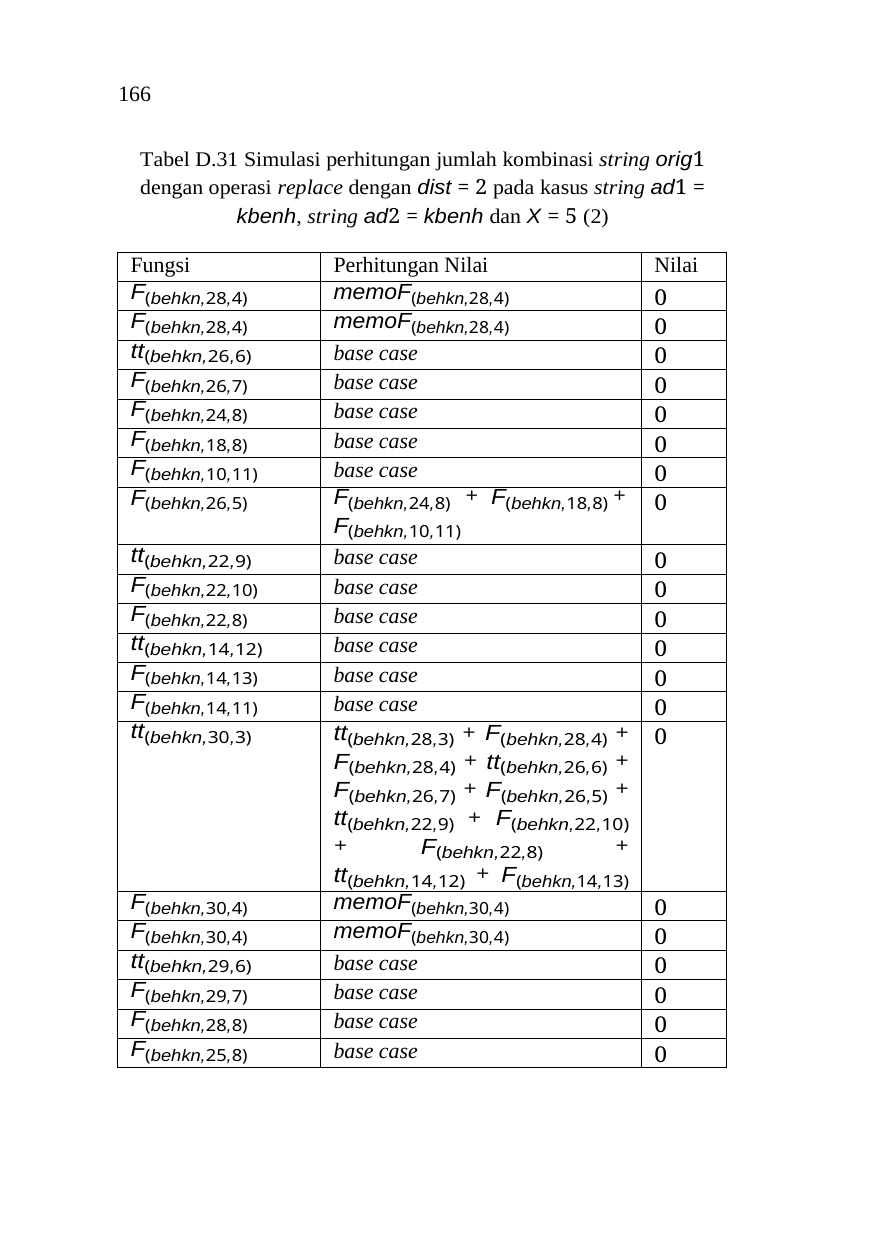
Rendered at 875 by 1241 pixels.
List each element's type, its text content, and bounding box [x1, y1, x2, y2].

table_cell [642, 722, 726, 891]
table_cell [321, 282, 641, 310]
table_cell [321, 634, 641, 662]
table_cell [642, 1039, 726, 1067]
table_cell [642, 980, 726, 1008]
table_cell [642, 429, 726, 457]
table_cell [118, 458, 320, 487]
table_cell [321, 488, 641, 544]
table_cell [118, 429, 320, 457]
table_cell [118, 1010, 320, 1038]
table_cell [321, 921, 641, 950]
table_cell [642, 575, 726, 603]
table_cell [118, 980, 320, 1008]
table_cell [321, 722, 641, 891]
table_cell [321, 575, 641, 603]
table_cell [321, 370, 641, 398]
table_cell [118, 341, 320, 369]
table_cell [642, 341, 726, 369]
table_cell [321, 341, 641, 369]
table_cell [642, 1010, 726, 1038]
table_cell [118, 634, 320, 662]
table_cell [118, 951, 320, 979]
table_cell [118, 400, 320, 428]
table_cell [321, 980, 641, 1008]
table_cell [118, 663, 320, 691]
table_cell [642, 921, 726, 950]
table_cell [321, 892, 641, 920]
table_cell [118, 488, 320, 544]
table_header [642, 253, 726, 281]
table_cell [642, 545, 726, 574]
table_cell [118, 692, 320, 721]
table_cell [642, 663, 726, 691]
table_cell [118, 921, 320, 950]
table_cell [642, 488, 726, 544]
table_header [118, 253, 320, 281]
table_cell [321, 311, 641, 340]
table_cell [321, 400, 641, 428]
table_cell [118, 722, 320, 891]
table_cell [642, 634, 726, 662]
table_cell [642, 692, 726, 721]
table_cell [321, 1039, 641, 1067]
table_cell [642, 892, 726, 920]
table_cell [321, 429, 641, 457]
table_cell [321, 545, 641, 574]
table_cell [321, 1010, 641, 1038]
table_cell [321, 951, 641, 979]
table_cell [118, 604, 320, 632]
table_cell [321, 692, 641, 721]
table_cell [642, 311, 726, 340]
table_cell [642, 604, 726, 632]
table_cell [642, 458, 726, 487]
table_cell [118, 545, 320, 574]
text Tabel D.31 Simulasi perhitungan jumlah kombinasi string orig1 dengan operasi replace dengan dist = 2 pada kasus string ad1 = kbenh, string ad2 = kbenh dan X = 5 (2) [109, 144, 736, 229]
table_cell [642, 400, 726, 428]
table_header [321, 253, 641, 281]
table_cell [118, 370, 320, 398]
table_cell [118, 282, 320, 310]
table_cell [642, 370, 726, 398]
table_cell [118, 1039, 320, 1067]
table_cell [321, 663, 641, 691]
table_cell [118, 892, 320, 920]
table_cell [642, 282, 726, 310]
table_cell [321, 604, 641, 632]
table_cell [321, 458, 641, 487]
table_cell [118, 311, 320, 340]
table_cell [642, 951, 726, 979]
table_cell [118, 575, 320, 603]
